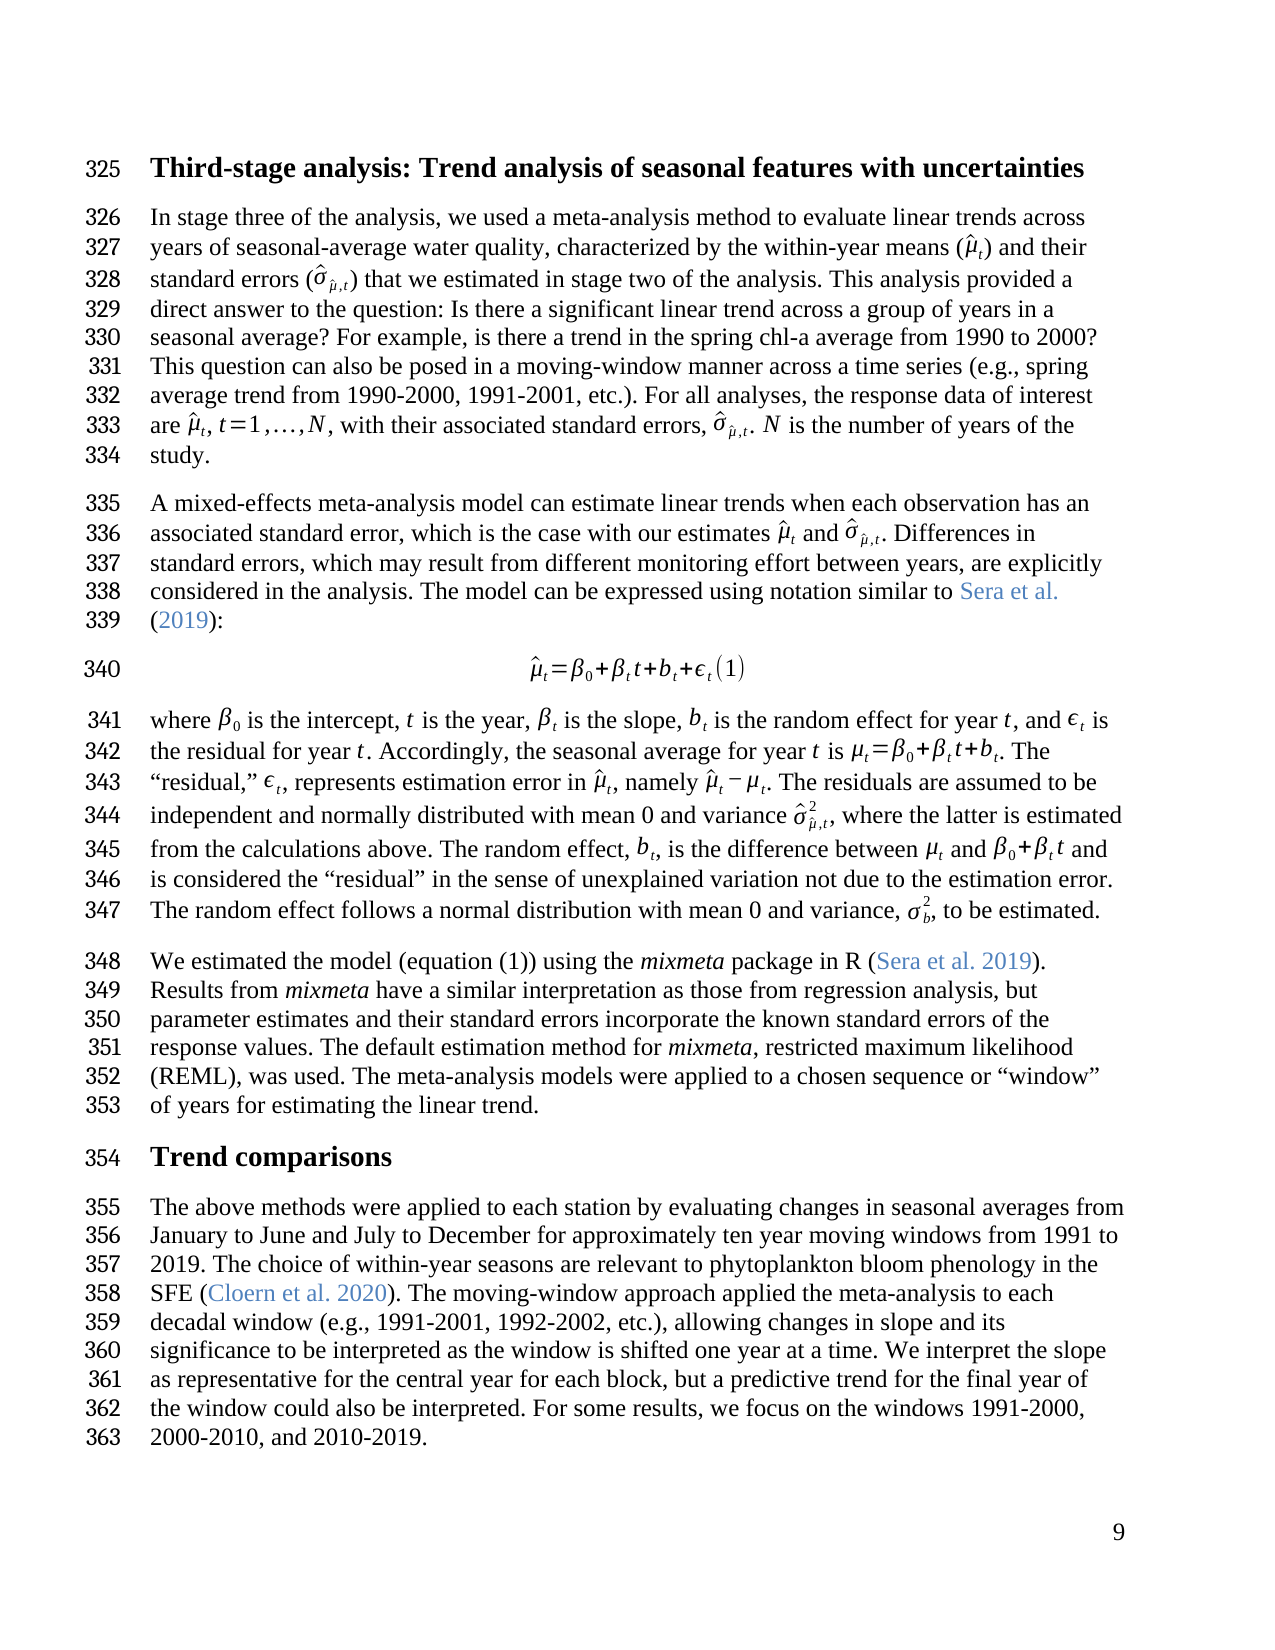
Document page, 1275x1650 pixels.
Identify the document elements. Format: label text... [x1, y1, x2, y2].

text A mixed-effects meta-analysis model can estimate linear trends when each observation has an associated standard error, which is the case with our estimates and . Differences in standard errors, which may result from different monitoring effort between years, are explicitly considered in the analysis. The model can be expressed using notation similar to Sera et al. (2019): [150, 488, 1125, 634]
subtitle Third-stage analysis: Trend analysis of seasonal features with uncertainties [150, 150, 1125, 183]
text In stage three of the analysis, we used a meta-analysis method to evaluate linear trends across years of seasonal-average water quality, characterized by the within-year means () and their standard errors () that we estimated in stage two of the analysis. This analysis provided a direct answer to the question: Is there a significant linear trend across a group of years in a seasonal average? For example, is there a trend in the spring chl-a average from 1990 to 2000? This question can also be posed in a moving-window manner across a time series (e.g., spring average trend from 1990-2000, 1991-2001, etc.). For all analyses, the response data of interest are , , with their associated standard errors, . is the number of years of the study. [150, 202, 1125, 469]
text The above methods were applied to each station by evaluating changes in seasonal averages from January to June and July to December for approximately ten year moving windows from 1991 to 2019. The choice of within-year seasons are relevant to phytoplankton bloom phenology in the SFE (Cloern et al. 2020). The moving-window approach applied the meta-analysis to each decadal window (e.g., 1991-2001, 1992-2002, etc.), allowing changes in slope and its significance to be interpreted as the window is shifted one year at a time. We interpret the slope as representative for the central year for each block, but a predictive trend for the final year of the window could also be interpreted. For some results, we focus on the windows 1991-2000, 2000-2010, and 2010-2019. [150, 1192, 1125, 1451]
text where is the intercept, is the year, is the slope, is the random effect for year , and is the residual for year . Accordingly, the seasonal average for year is . The “residual,” , represents estimation error in , namely . The residuals are assumed to be independent and normally distributed with mean 0 and variance , where the latter is estimated from the calculations above. The random effect, , is the difference between and and is considered the “residual” in the sense of unexplained variation not due to the estimation error. The random effect follows a normal distribution with mean 0 and variance, , to be estimated. [150, 703, 1125, 927]
text We estimated the model (equation (1)) using the mixmeta package in R (Sera et al. 2019). Results from mixmeta have a similar interpretation as those from regression analysis, but parameter estimates and their standard errors incorporate the known standard errors of the response values. The default estimation method for mixmeta, restricted maximum likelihood (REML), was used. The meta-analysis models were applied to a chosen sequence or “window” of years for estimating the linear trend. [150, 946, 1125, 1119]
subtitle Trend comparisons [150, 1139, 1125, 1173]
